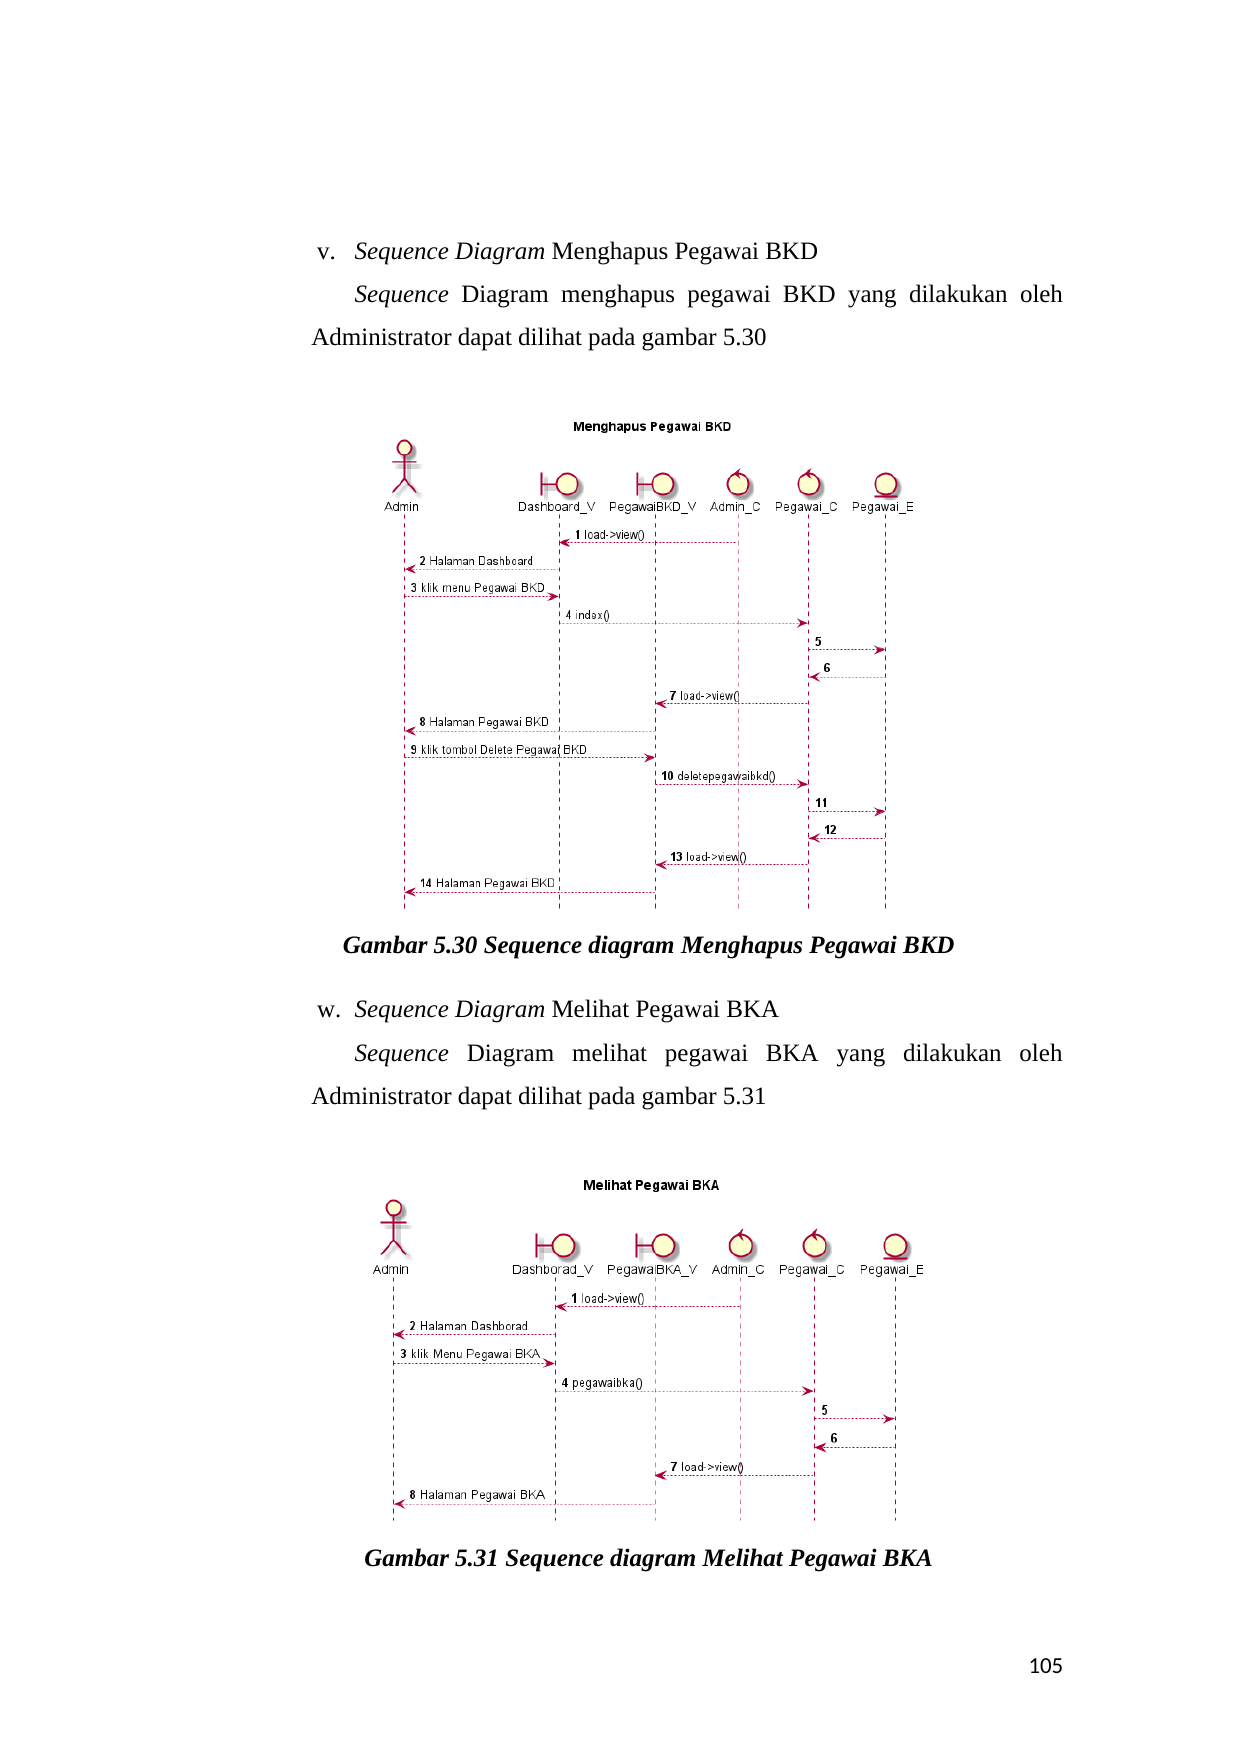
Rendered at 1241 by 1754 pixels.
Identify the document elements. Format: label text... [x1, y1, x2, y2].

list Sequence Diagram melihat pegawai BKA yang dilakukan oleh Administrator dapat dilihat pada gambar 5.31 [311, 1038, 1063, 1109]
list Sequence Diagram Menghapus Pegawai BKD [317, 236, 1063, 265]
text Gambar 5.31 Sequence diagram Melihat Pegawai BKA [236, 1543, 1063, 1572]
list Sequence Diagram Melihat Pegawai BKA [317, 994, 1063, 1023]
picture [365, 1167, 934, 1530]
picture [377, 408, 923, 917]
text Gambar 5.30 Sequence diagram Menghapus Pegawai BKD [236, 931, 1063, 959]
list Sequence Diagram menghapus pegawai BKD yang dilakukan oleh Administrator dapat dilihat pada gambar 5.30 [311, 279, 1063, 351]
